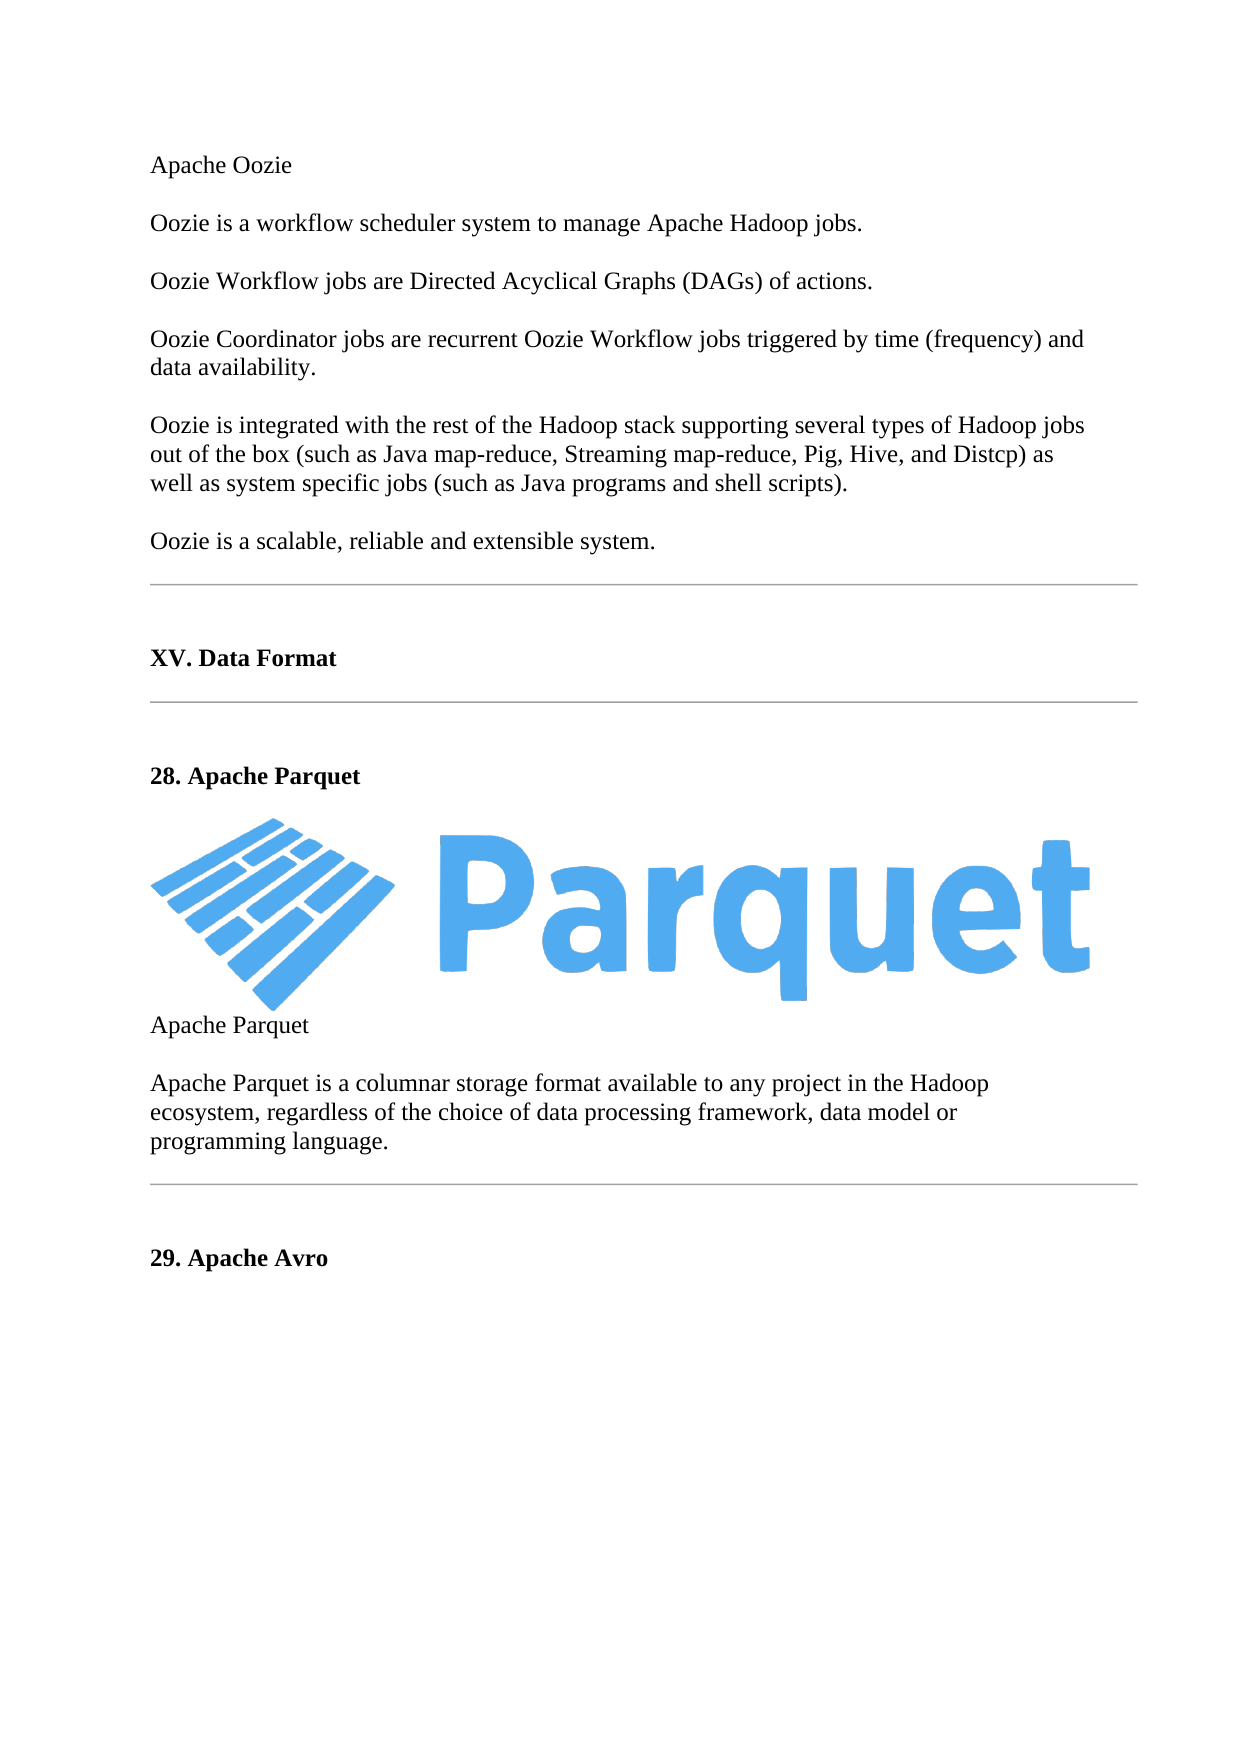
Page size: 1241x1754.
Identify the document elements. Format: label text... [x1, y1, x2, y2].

picture [150, 818, 1090, 1011]
text Oozie is a workflow scheduler system to manage Apache Hadoop jobs. [150, 208, 1090, 237]
text Oozie is a scalable, reliable and extensible system. [150, 526, 1090, 554]
text Apache Parquet [150, 1011, 1090, 1039]
text Apache Parquet is a columnar storage format available to any project in the Hadoop ecosystem, regardless of the choice of data processing framework, data model or programming language. [150, 1068, 1090, 1154]
text 28. Apache Parquet [150, 761, 1090, 790]
text Oozie Coordinator jobs are recurrent Oozie Workflow jobs triggered by time (frequency) and data availability. [150, 324, 1090, 381]
text Oozie Workflow jobs are Directed Acyclical Graphs (DAGs) of actions. [150, 266, 1090, 294]
text 29. Apache Avro [150, 1243, 1090, 1272]
text Oozie is integrated with the rest of the Hadoop stack supporting several types of Hadoop jobs out of the box (such as Java map-reduce, Streaming map-reduce, Pig, Hive, and Distcp) as well as system specific jobs (such as Java programs and shell scripts). [150, 410, 1090, 497]
text Apache Oozie [150, 150, 1090, 179]
text XV. Data Format [150, 643, 1090, 672]
